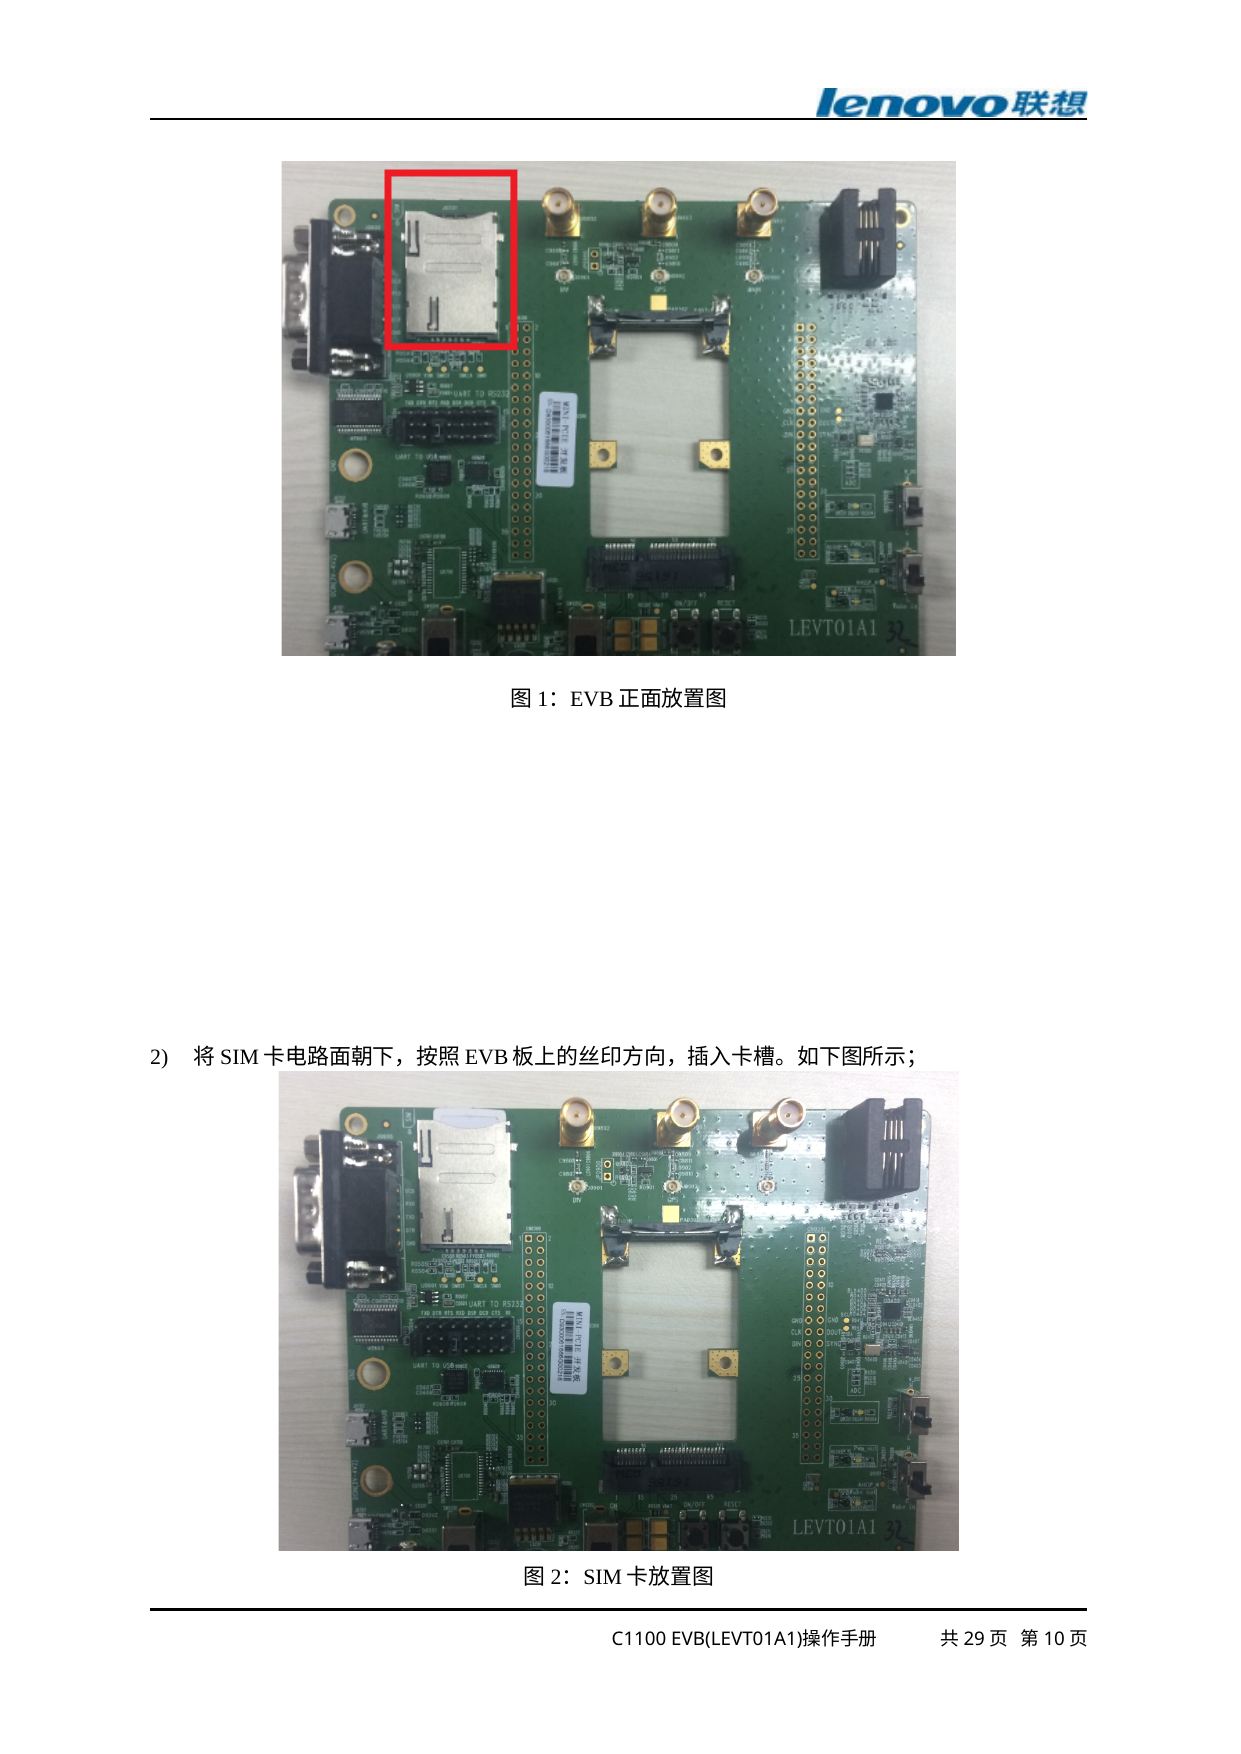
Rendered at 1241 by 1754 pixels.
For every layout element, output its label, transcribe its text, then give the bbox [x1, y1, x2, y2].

list 将SIM卡电路面朝下，按照EVB板上的丝印方向，插入卡槽。如下图所示； [150, 1038, 1087, 1071]
picture [816, 88, 1088, 117]
picture [278, 1071, 959, 1551]
picture [281, 161, 956, 656]
text 图 1：EVB正面放置图 [150, 681, 1087, 713]
text 图 2：SIM卡放置图 [150, 1558, 1087, 1591]
